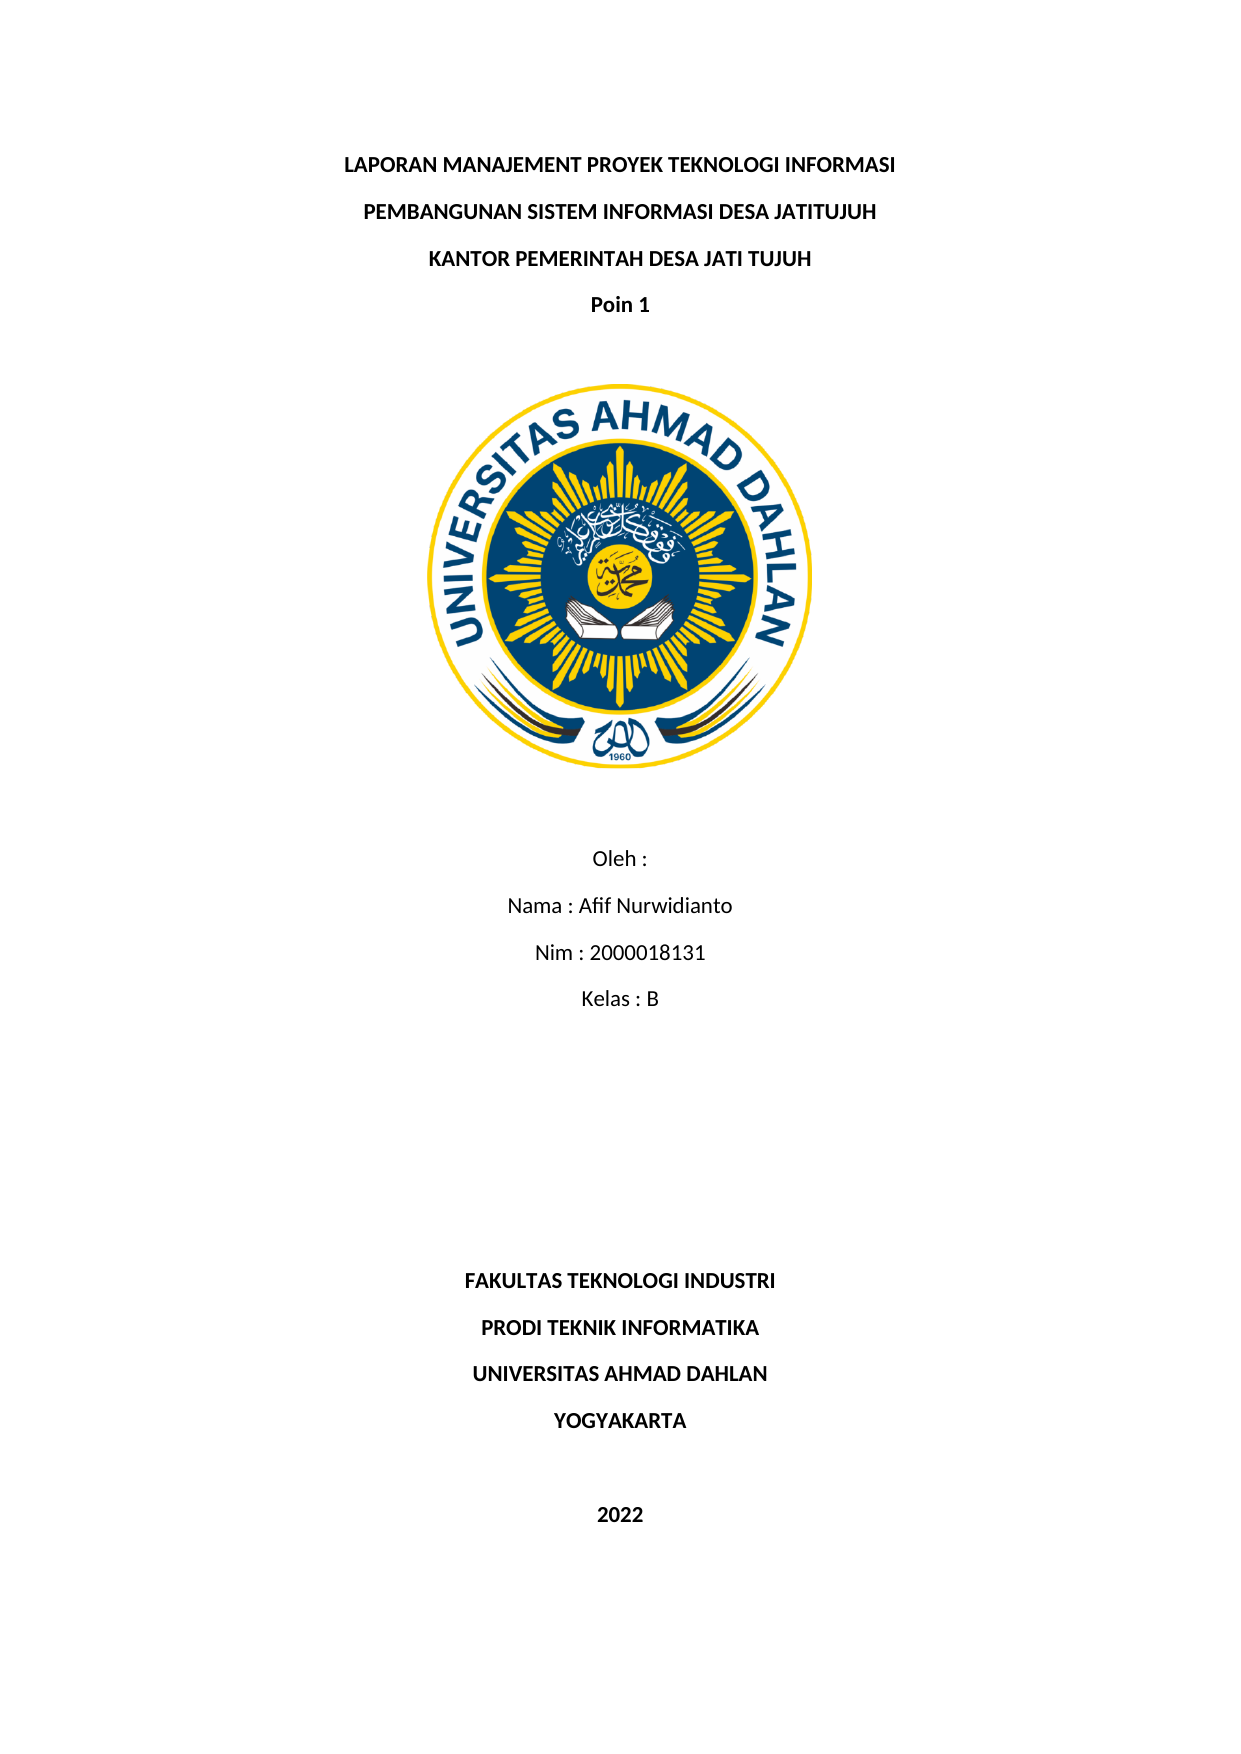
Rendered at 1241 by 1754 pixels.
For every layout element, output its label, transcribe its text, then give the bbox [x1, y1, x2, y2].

text Oleh : [150, 844, 1090, 872]
text Poin 1 [150, 291, 1090, 319]
text KANTOR PEMERINTAH DESA JATI TUJUH [150, 244, 1090, 272]
text PEMBANGUNAN SISTEM INFORMASI DESA JATITUJUH [150, 197, 1090, 225]
text Nama : Afif Nurwidianto [150, 891, 1090, 919]
text Kelas : B [150, 984, 1090, 1013]
text FAKULTAS TEKNOLOGI INDUSTRI [150, 1266, 1090, 1294]
text 2022 [150, 1500, 1090, 1528]
text Nim : 2000018131 [150, 938, 1090, 966]
picture [427, 384, 812, 768]
text UNIVERSITAS AHMAD DAHLAN [150, 1359, 1090, 1388]
text LAPORAN MANAJEMENT PROYEK TEKNOLOGI INFORMASI [150, 150, 1090, 178]
text PRODI TEKNIK INFORMATIKA [150, 1313, 1090, 1341]
text YOGYAKARTA [150, 1406, 1090, 1434]
